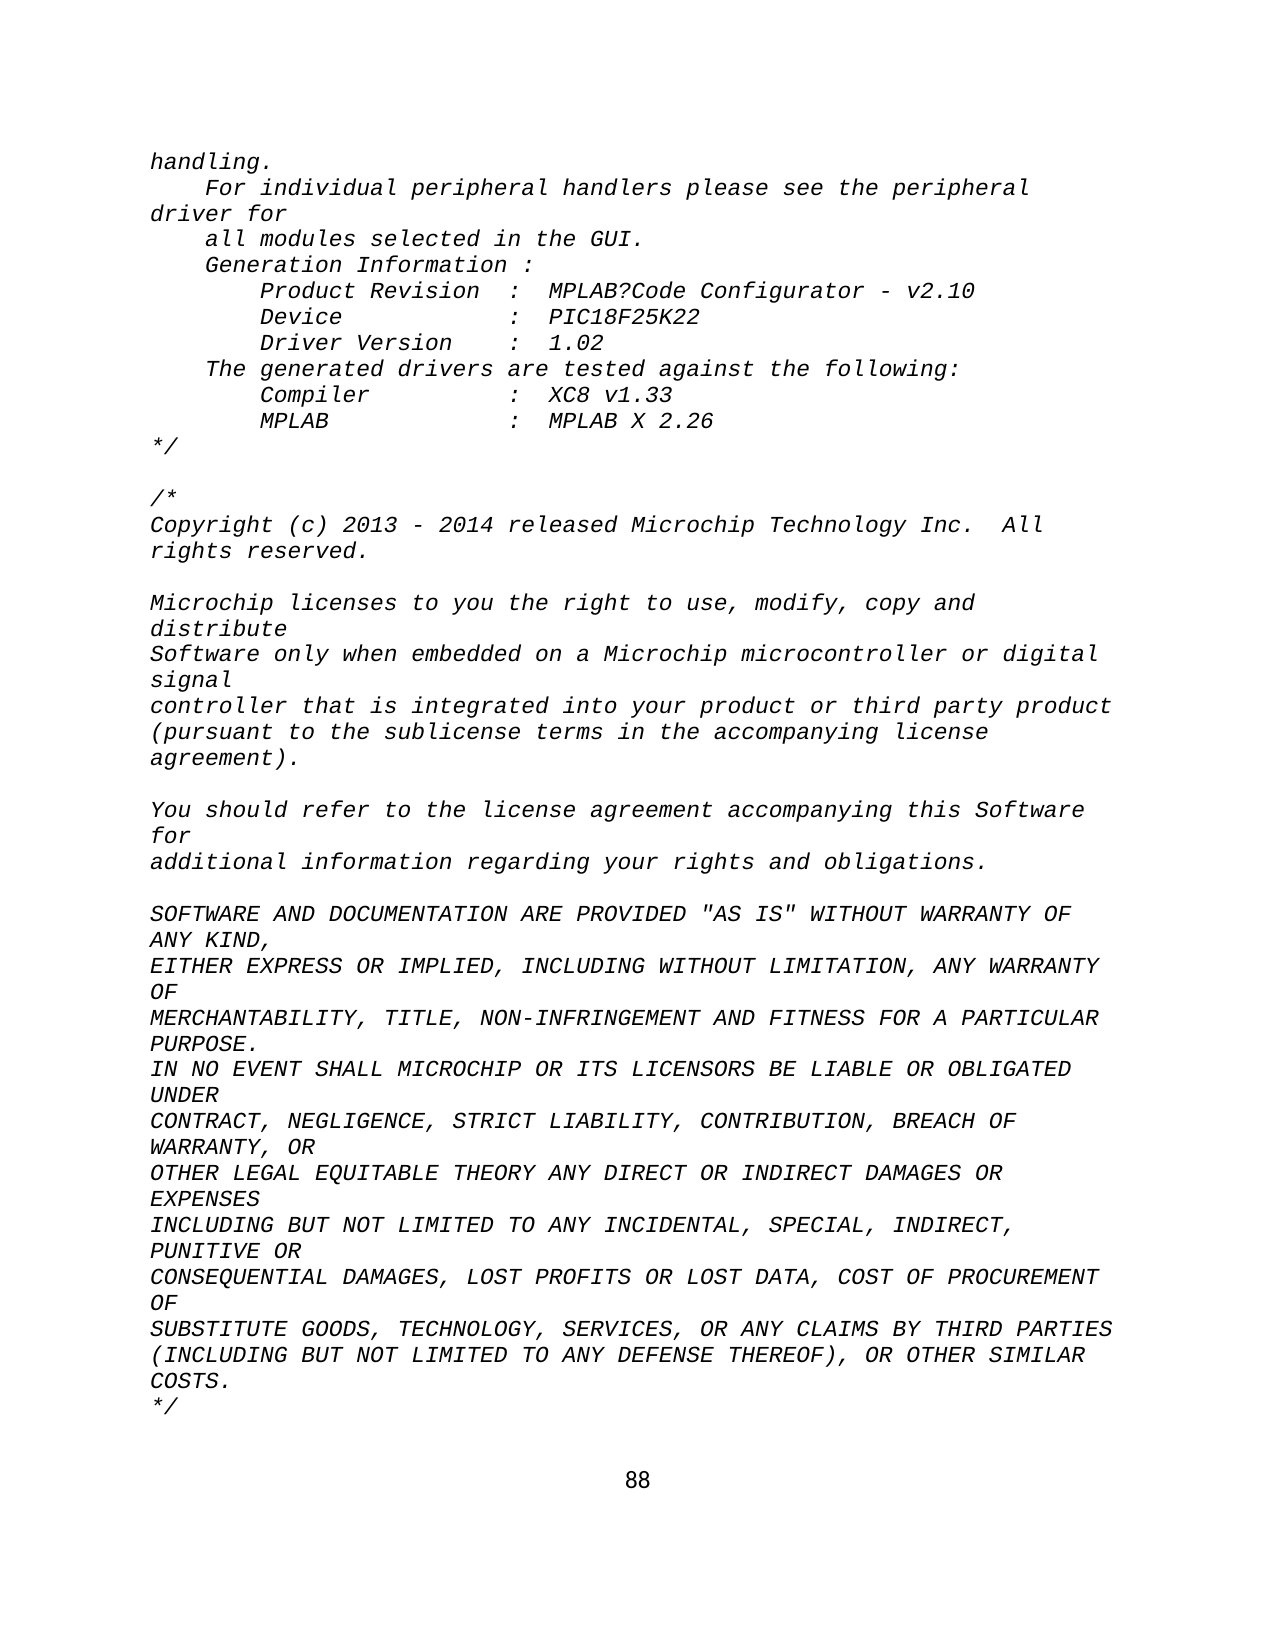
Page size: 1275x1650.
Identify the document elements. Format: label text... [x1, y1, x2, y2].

text MERCHANTABILITY, TITLE, NON-INFRINGEMENT AND FITNESS FOR A PARTICULAR PURPOSE. [150, 1006, 1125, 1058]
text additional information regarding your rights and obligations. [150, 850, 1125, 876]
text SOFTWARE AND DOCUMENTATION ARE PROVIDED "AS IS" WITHOUT WARRANTY OF ANY KIND, [150, 902, 1125, 954]
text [150, 150, 1125, 176]
text OTHER LEGAL EQUITABLE THEORY ANY DIRECT OR INDIRECT DAMAGES OR EXPENSES [150, 1162, 1125, 1213]
text Device : PIC18F25K22 [150, 306, 1125, 332]
text CONTRACT, NEGLIGENCE, STRICT LIABILITY, CONTRIBUTION, BREACH OF WARRANTY, OR [150, 1110, 1125, 1162]
text controller that is integrated into your product or third party product [150, 695, 1125, 721]
text Software only when embedded on a Microchip microcontroller or digital signal [150, 643, 1125, 695]
text CONSEQUENTIAL DAMAGES, LOST PROFITS OR LOST DATA, COST OF PROCUREMENT OF [150, 1265, 1125, 1317]
text EITHER EXPRESS OR IMPLIED, INCLUDING WITHOUT LIMITATION, ANY WARRANTY OF [150, 954, 1125, 1006]
text */ [150, 435, 1125, 461]
text IN NO EVENT SHALL MICROCHIP OR ITS LICENSORS BE LIABLE OR OBLIGATED UNDER [150, 1058, 1125, 1110]
text For individual peripheral handlers please see the peripheral driver for [150, 176, 1125, 228]
text INCLUDING BUT NOT LIMITED TO ANY INCIDENTAL, SPECIAL, INDIRECT, PUNITIVE OR [150, 1213, 1125, 1265]
text (INCLUDING BUT NOT LIMITED TO ANY DEFENSE THEREOF), OR OTHER SIMILAR COSTS. [150, 1343, 1125, 1395]
text */ [150, 1395, 1125, 1421]
text all modules selected in the GUI. [150, 228, 1125, 254]
text (pursuant to the sublicense terms in the accompanying license agreement). [150, 721, 1125, 772]
text SUBSTITUTE GOODS, TECHNOLOGY, SERVICES, OR ANY CLAIMS BY THIRD PARTIES [150, 1317, 1125, 1343]
text Microchip licenses to you the right to use, modify, copy and distribute [150, 591, 1125, 643]
text Copyright (c) 2013 - 2014 released Microchip Technology Inc. All rights reserved. [150, 513, 1125, 565]
text You should refer to the license agreement accompanying this Software for [150, 798, 1125, 850]
text Compiler : XC8 v1.33 [150, 383, 1125, 409]
text Product Revision : MPLAB?Code Configurator - v2.10 [150, 280, 1125, 306]
text Driver Version : 1.02 [150, 332, 1125, 357]
text The generated drivers are tested against the following: [150, 357, 1125, 383]
text MPLAB : MPLAB X 2.26 [150, 409, 1125, 435]
text /* [150, 487, 1125, 513]
text Generation Information : [150, 254, 1125, 280]
